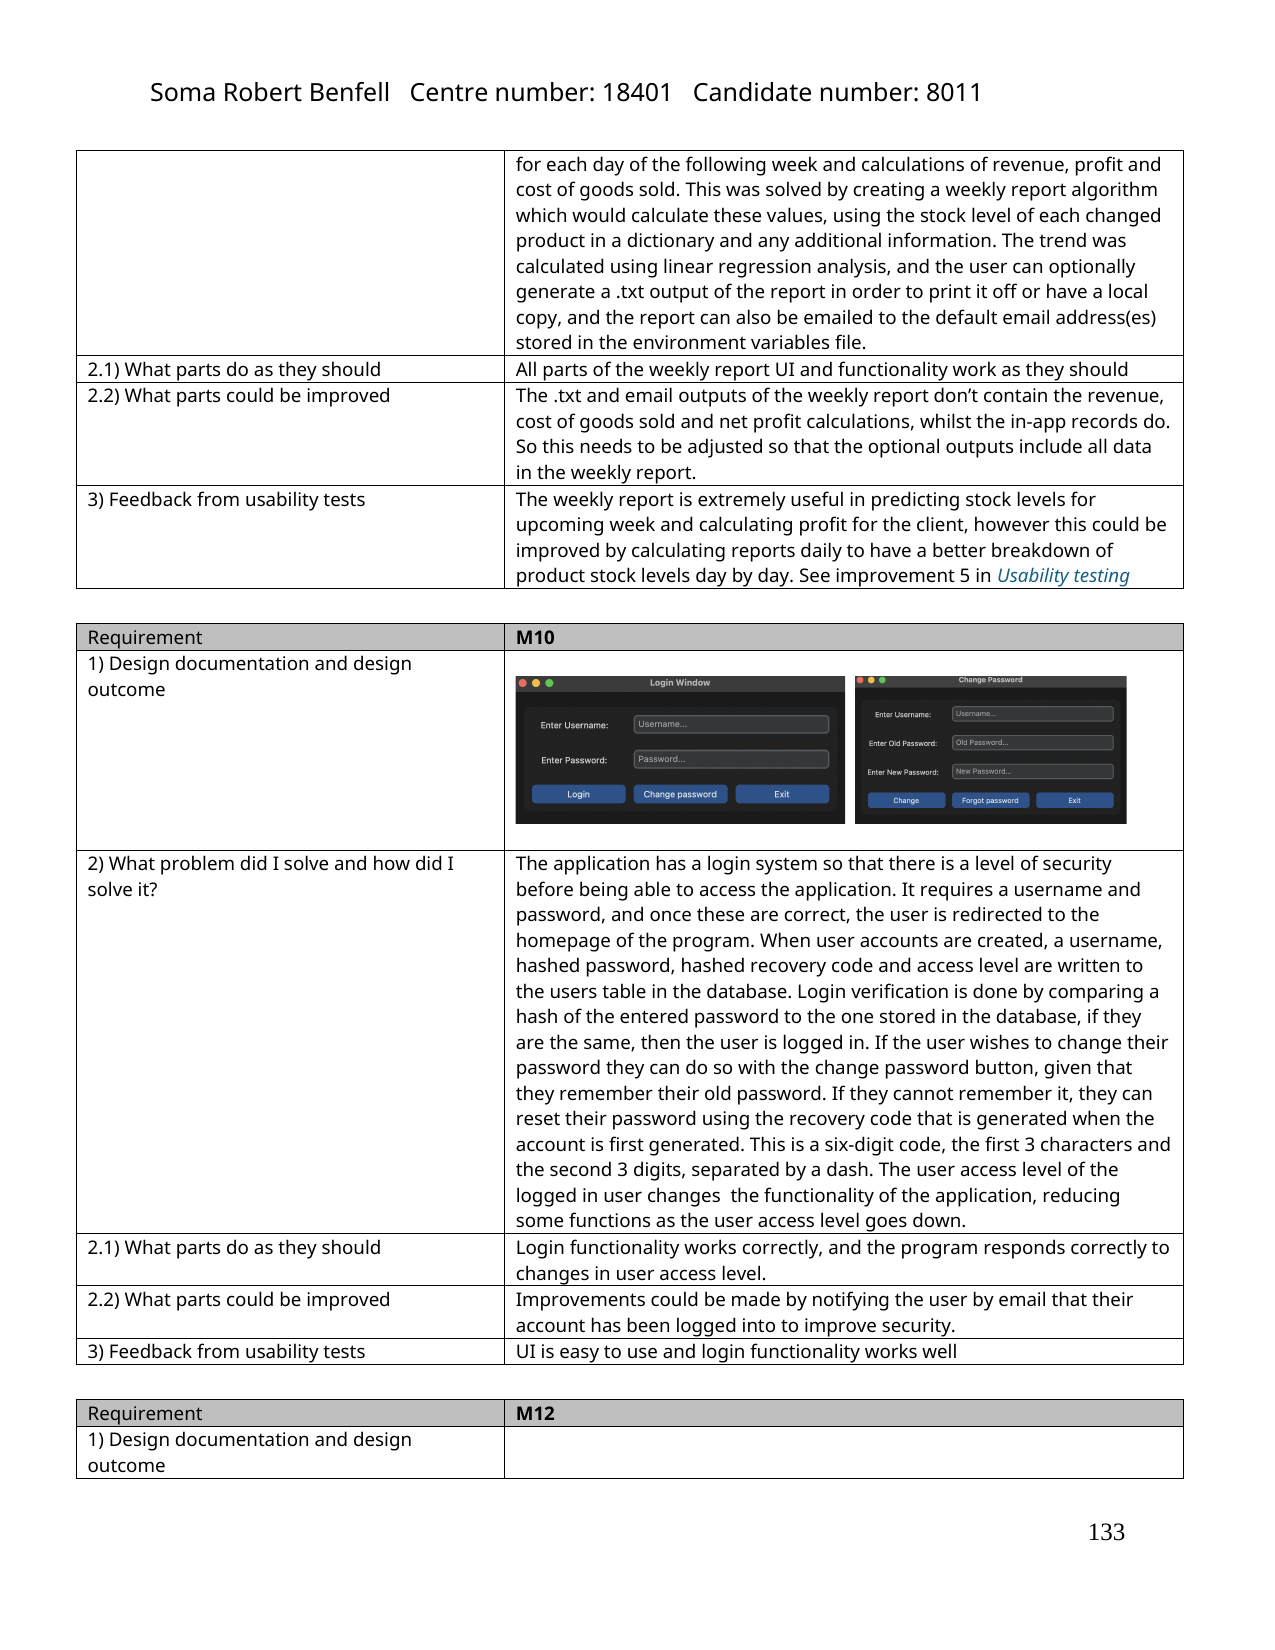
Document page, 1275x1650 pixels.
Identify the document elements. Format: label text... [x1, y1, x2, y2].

picture [515, 676, 846, 824]
table_cell 2) What problem did I solve and how did I solve it? [77, 851, 504, 1233]
table_cell 2.2) What parts could be improved [77, 383, 504, 485]
table_header M12 [505, 1400, 1183, 1426]
table_header Requirement [77, 624, 504, 650]
table_cell 2.2) What parts could be improved [77, 1286, 504, 1337]
table_cell 2.1) What parts do as they should [77, 1234, 504, 1285]
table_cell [77, 151, 504, 355]
table_header M10 [505, 624, 1183, 650]
table_cell All parts of the weekly report UI and functionality work as they should [505, 356, 1183, 382]
table_cell 2.1) What parts do as they should [77, 356, 504, 382]
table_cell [505, 151, 1183, 355]
table_header Requirement [77, 1400, 504, 1426]
table_cell The .txt and email outputs of the weekly report don’t contain the revenue, cost of goods sold and net profit calculations, whilst the in-app records do. So this needs to be adjusted so that the optional outputs include all data in the weekly report. [505, 383, 1183, 485]
table_cell 1) Design documentation and design outcome [77, 651, 504, 849]
table_cell 3) Feedback from usability tests [77, 1339, 504, 1364]
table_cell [77, 1427, 504, 1478]
table_cell Login functionality works correctly, and the program responds correctly to changes in user access level. [505, 1234, 1183, 1285]
table_cell Improvements could be made by notifying the user by email that their account has been logged into to improve security. [505, 1286, 1183, 1337]
table_cell The weekly report is extremely useful in predicting stock levels for upcoming week and calculating profit for the client, however this could be improved by calculating reports daily to have a better breakdown of product stock levels day by day. See improvement 5 in Usability testing [505, 486, 1183, 588]
table_cell [505, 651, 1183, 849]
table_cell The application has a login system so that there is a level of security before being able to access the application. It requires a username and password, and once these are correct, the user is redirected to the homepage of the program. When user accounts are created, a username, hashed password, hashed recovery code and access level are written to the users table in the database. Login verification is done by comparing a hash of the entered password to the one stored in the database, if they are the same, then the user is logged in. If the user wishes to change their password they can do so with the change password button, given that they remember their old password. If they cannot remember it, they can reset their password using the recovery code that is generated when the account is first generated. This is a six-digit code, the first 3 characters and the second 3 digits, separated by a dash. The user access level of the logged in user changes the functionality of the application, reducing some functions as the user access level goes down. [505, 851, 1183, 1233]
table_cell 3) Feedback from usability tests [77, 486, 504, 588]
table_cell [505, 1427, 1183, 1478]
table_cell UI is easy to use and login functionality works well [505, 1339, 1183, 1364]
picture [855, 676, 1127, 824]
